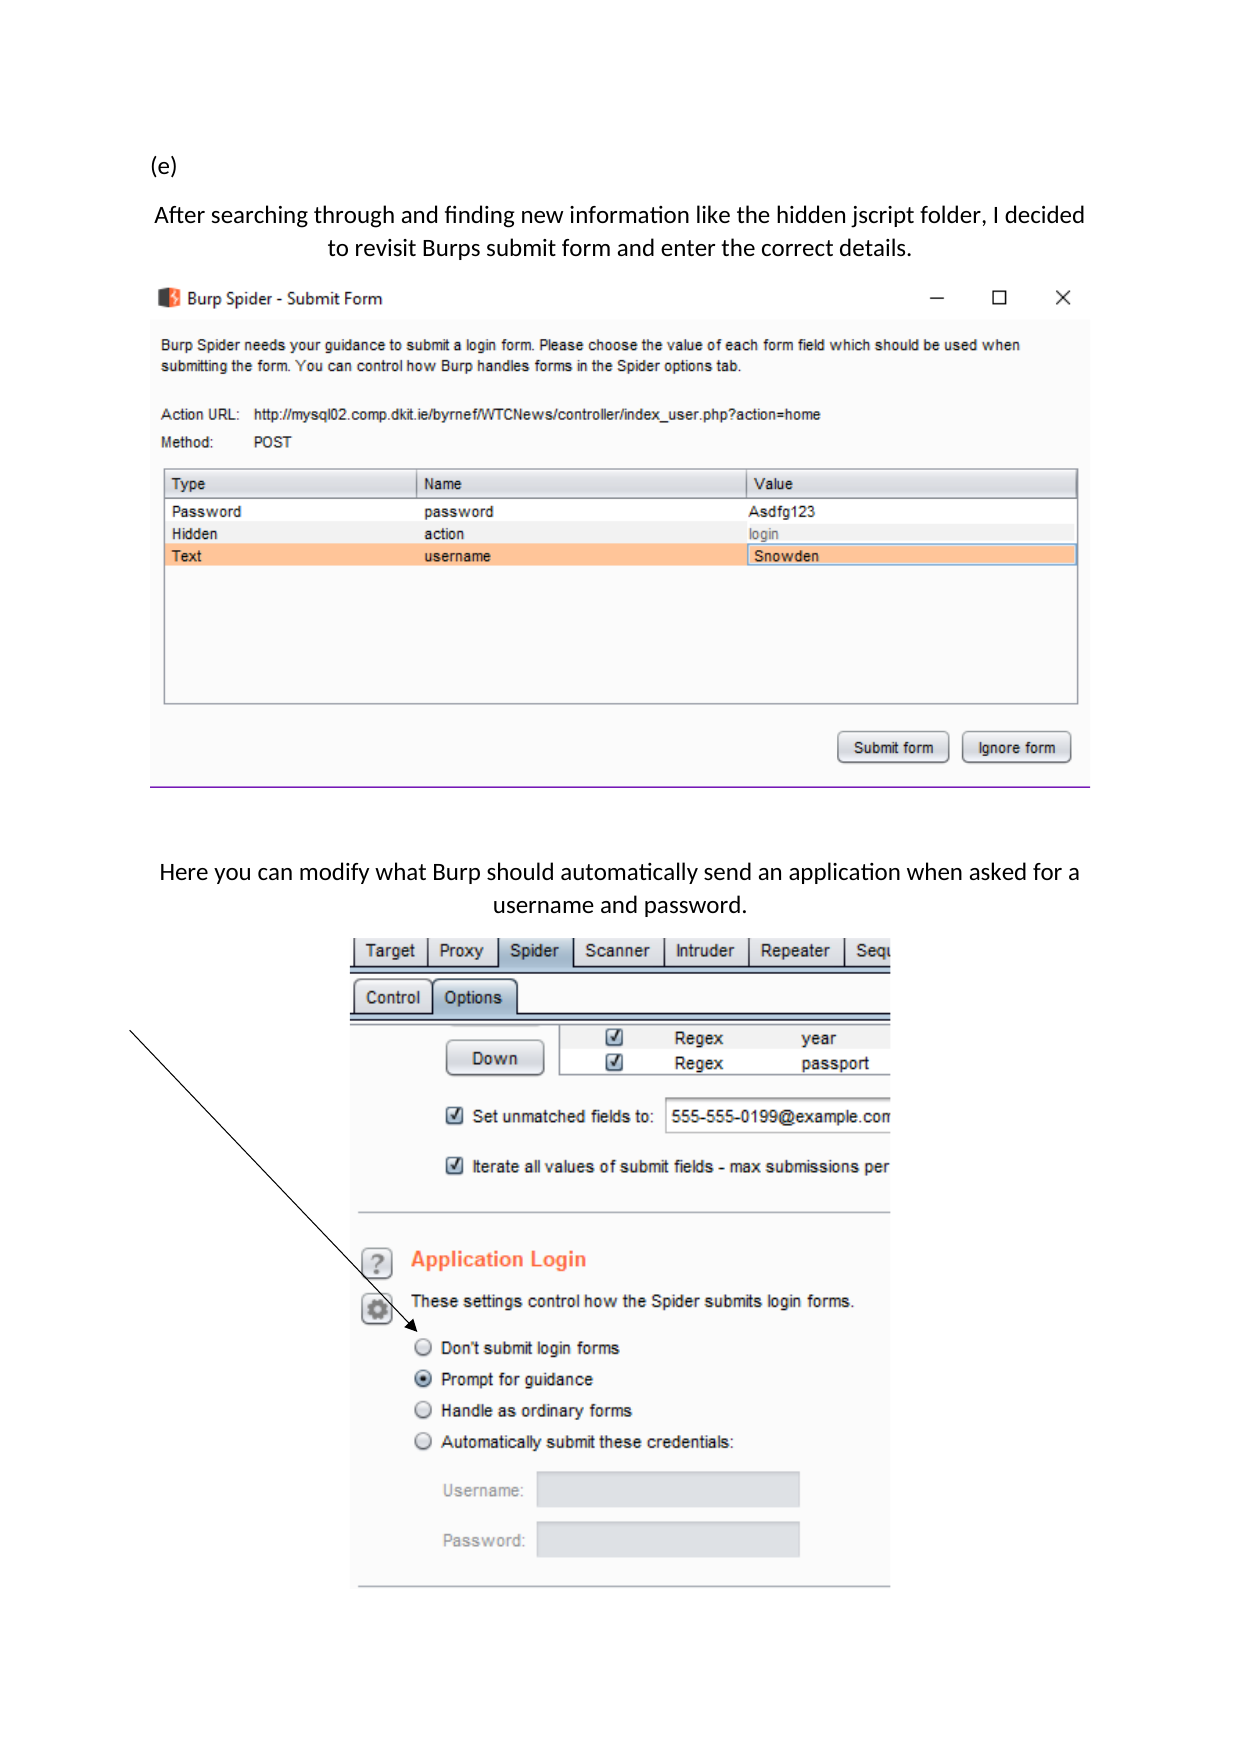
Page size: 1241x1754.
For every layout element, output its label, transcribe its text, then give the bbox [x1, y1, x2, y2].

picture [150, 282, 1091, 788]
text (e) [150, 150, 1090, 181]
text Here you can modify what Burp should automatically send an application when asked for a username and password. [150, 856, 1090, 919]
text After searching through and finding new information like the hidden jscript folder, I decided to revisit Burps submit form and enter the correct details. [150, 199, 1090, 263]
picture [349, 938, 891, 1589]
